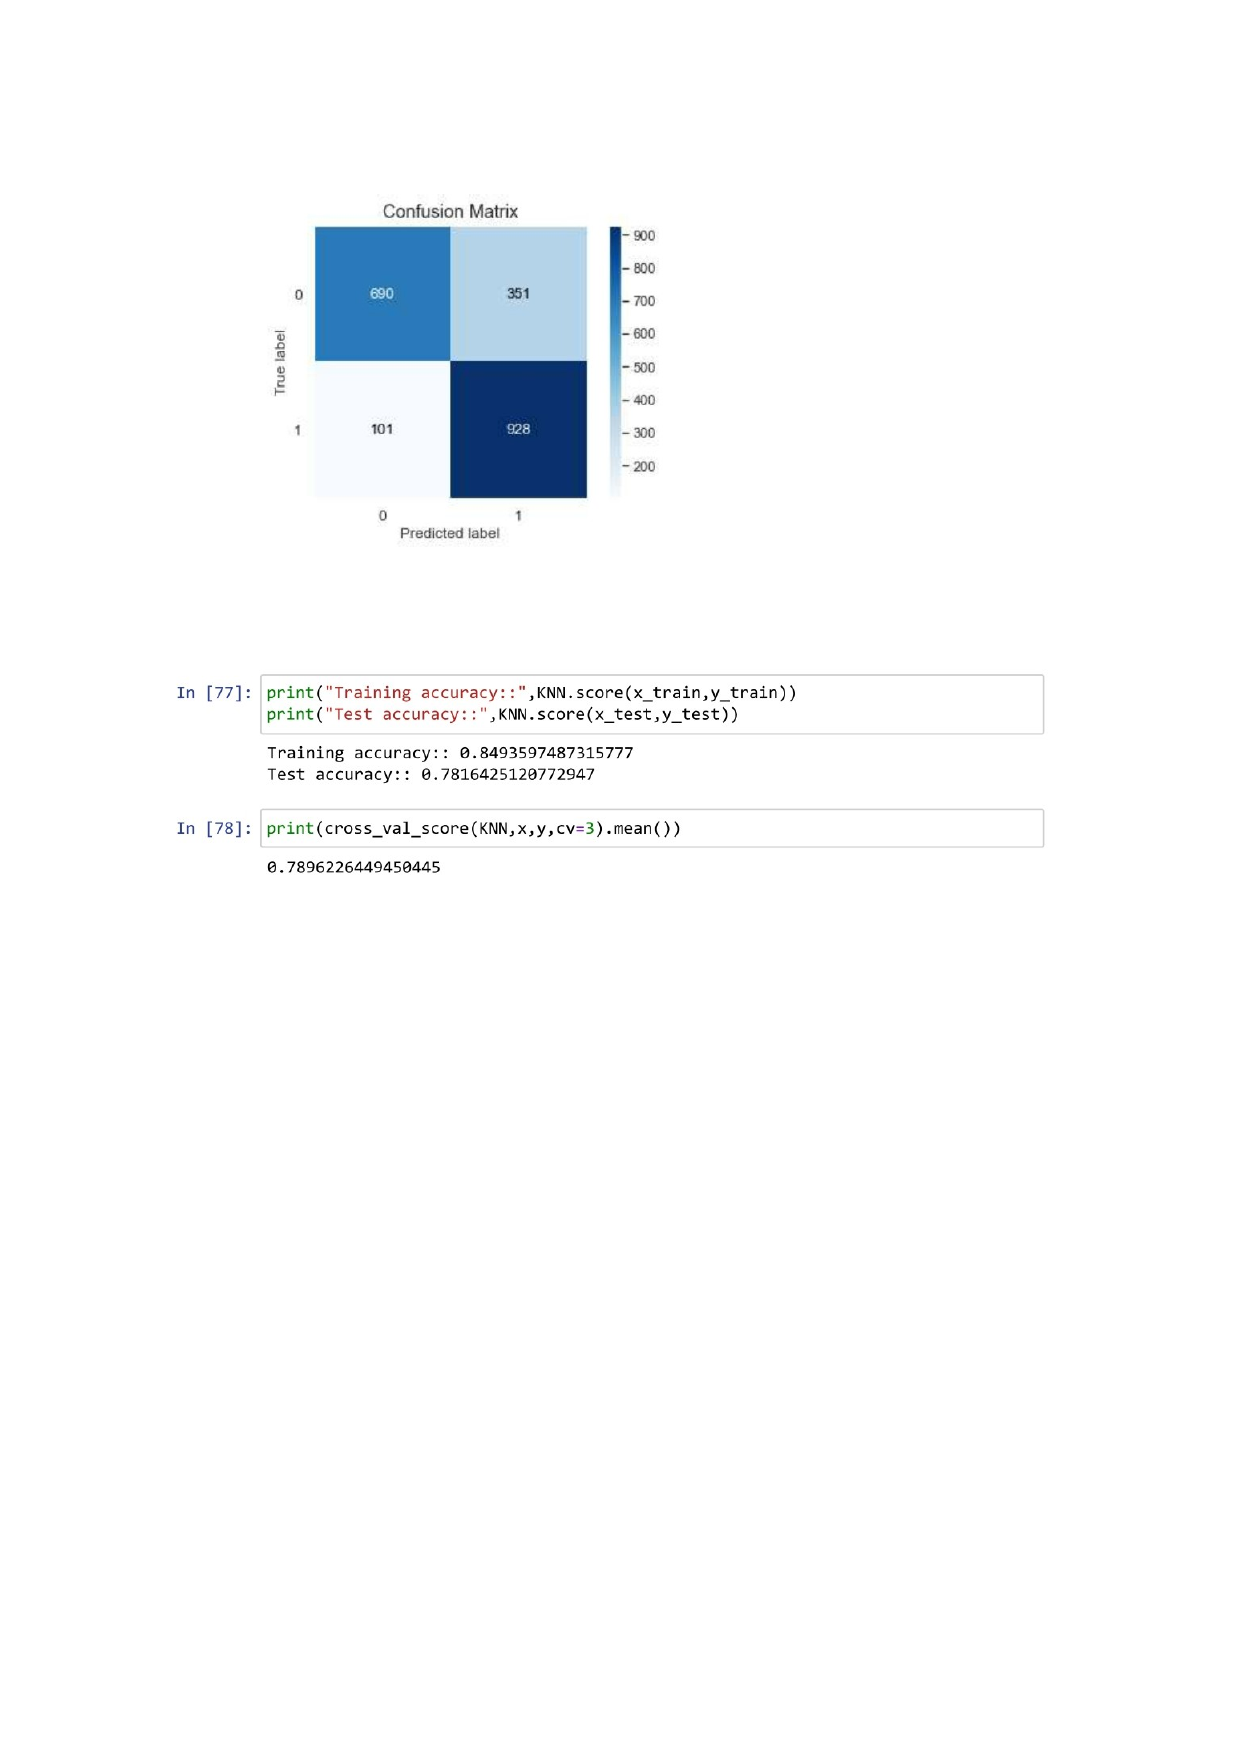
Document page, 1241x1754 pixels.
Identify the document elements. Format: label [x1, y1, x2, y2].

picture [150, 150, 1091, 908]
